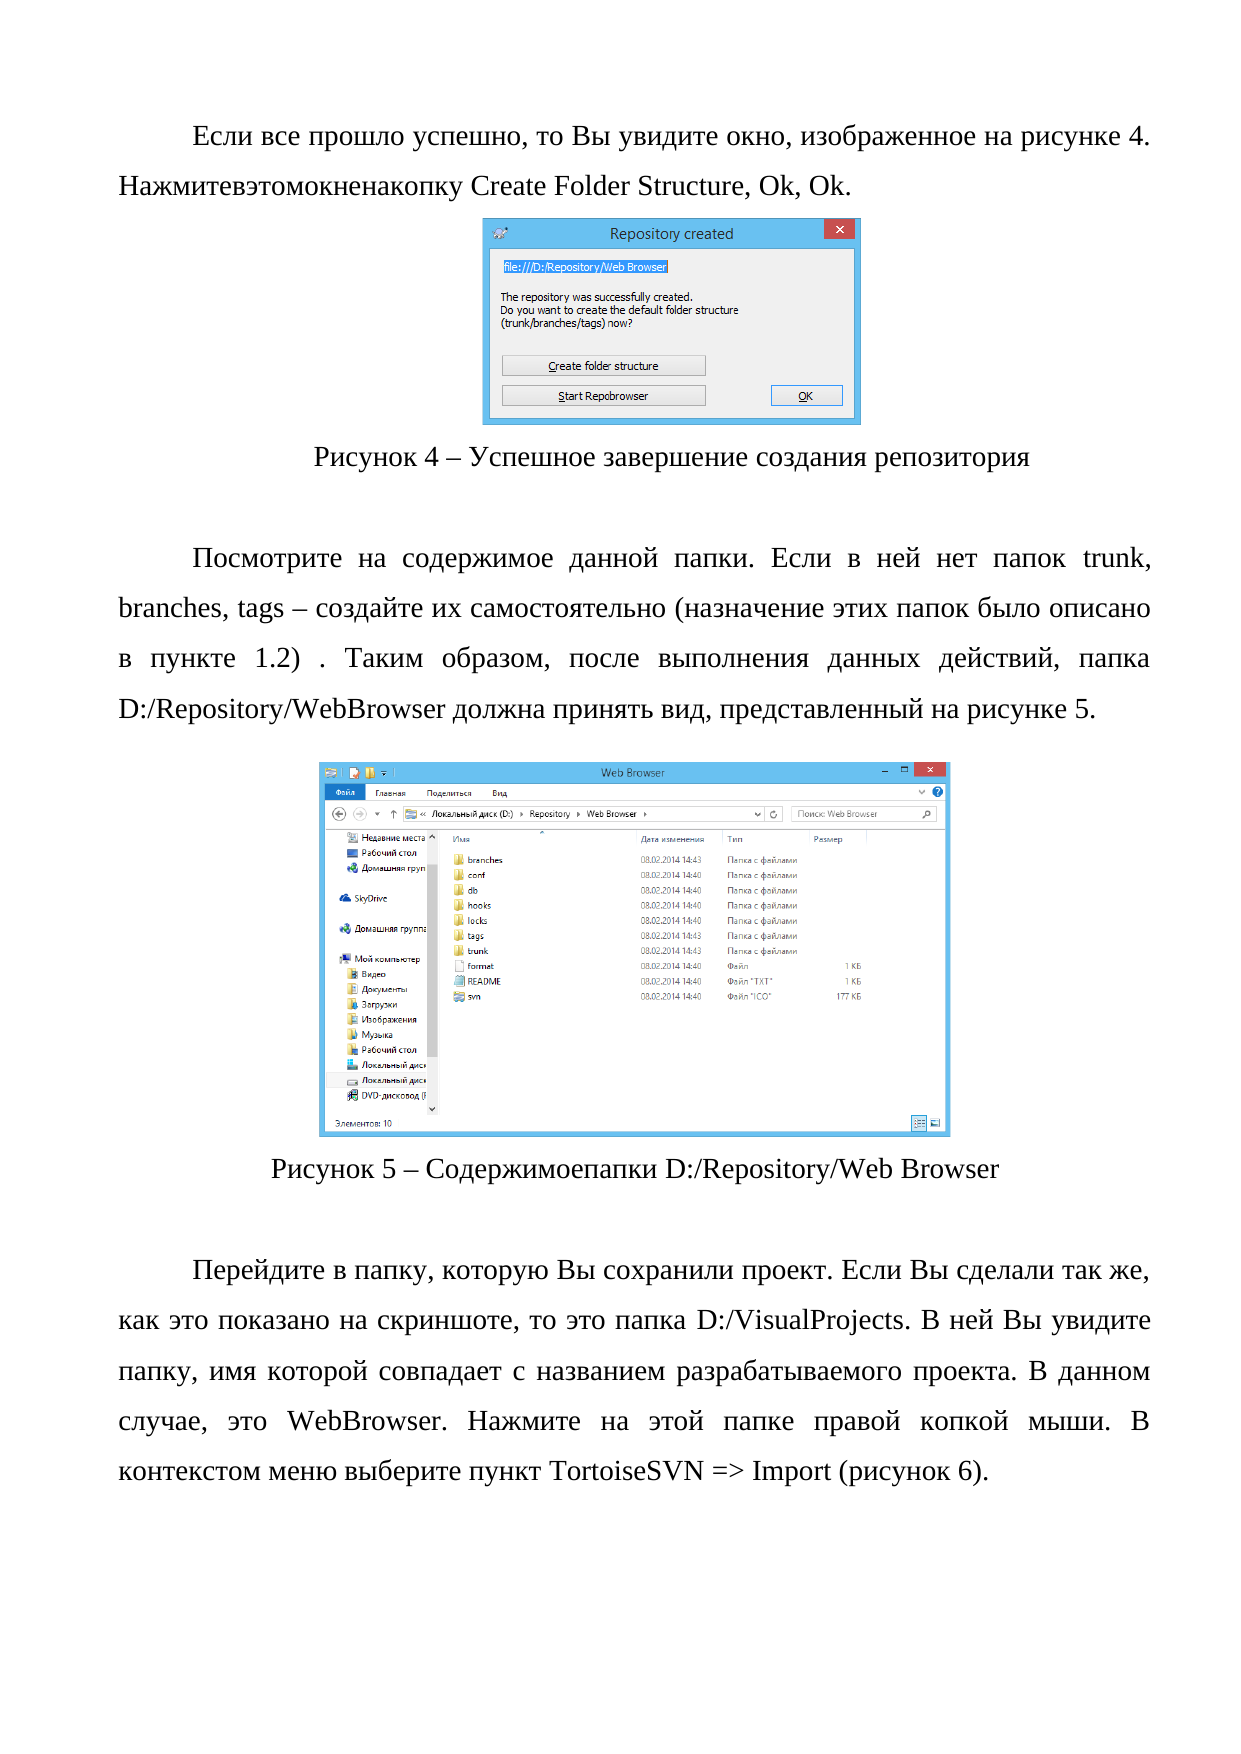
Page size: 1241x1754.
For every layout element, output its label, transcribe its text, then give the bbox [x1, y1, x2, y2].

text Если все прошло успешно, то Вы увидите окно, изображенное на рисунке 4. Нажмитевэтомокненакопку Create Folder Structure, Ok, Ok. [118, 118, 1152, 202]
text Перейдите в папку, которую Вы сохранили проект. Если Вы сделали так же, как это показано на скриншоте, то это папка D:/VisualProjects. В ней Вы увидите папку, имя которой совпадает с названием разрабатываемого проекта. В данном случае, это WebBrowser. Нажмите на этой папке правой копкой мыши. В контекстом меню выберите пункт TortoiseSVN => Import (рисунок 6). [118, 1252, 1152, 1487]
text Рисунок 4 – Успешное завершение создания репозитория [118, 439, 1152, 473]
picture [319, 762, 951, 1137]
picture [482, 218, 861, 425]
text Посмотрите на содержимое данной папки. Если в ней нет папок trunk, branches, tags – создайте их самостоятельно (назначение этих папок было описано в пункте 1.2) . Таким образом, после выполнения данных действий, папка D:/Repository/WebBrowser должна принять вид, представленный на рисунке 5. [118, 540, 1152, 724]
text Рисунок 5 – Содержимоепапки D:/Repository/Web Browser [118, 1151, 1152, 1185]
